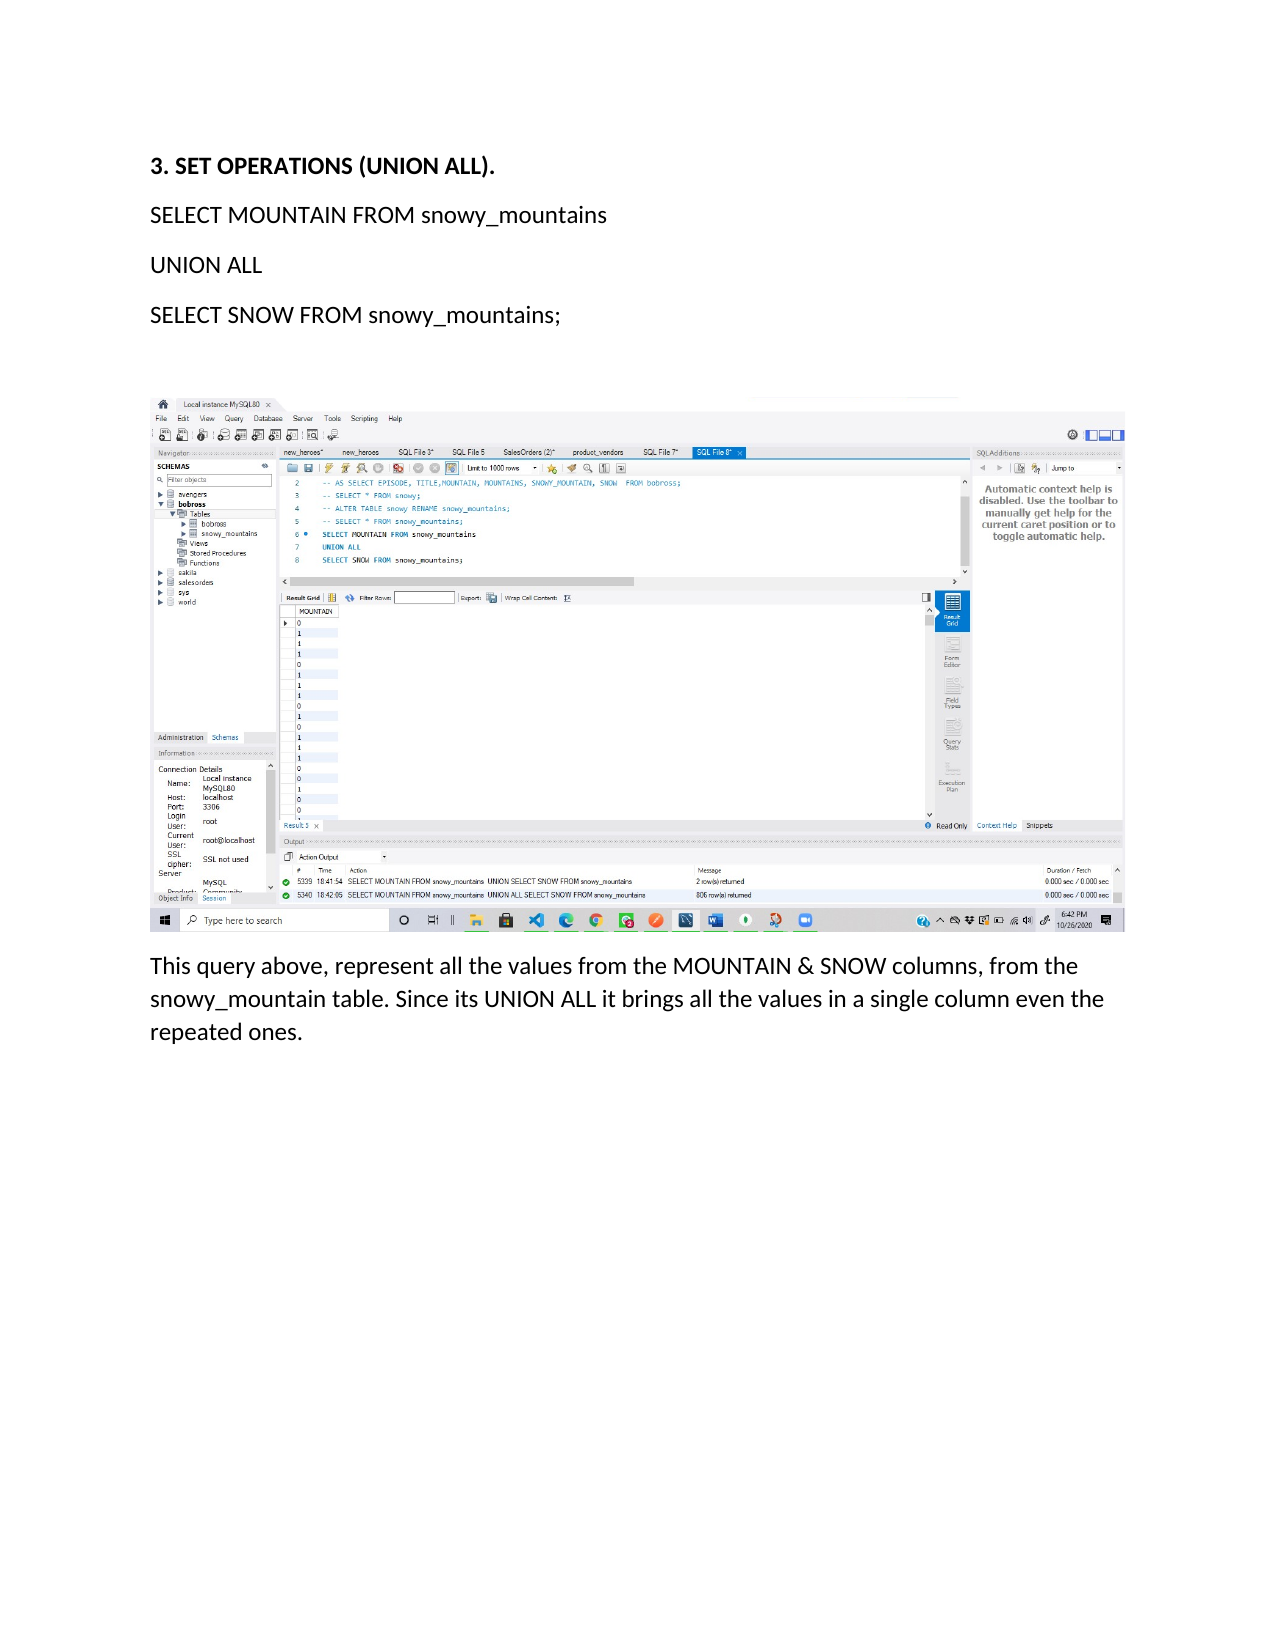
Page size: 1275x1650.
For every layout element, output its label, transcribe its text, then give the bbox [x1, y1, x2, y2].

text This query above, represent all the values from the MOUNTAIN & SNOW columns, from the snowy_mountain table. Since its UNION ALL it brings all the values in a single column even the repeated ones. [150, 950, 1125, 1046]
text 3. SET OPERATIONS (UNION ALL). [150, 150, 1125, 181]
text UNION ALL [150, 249, 1125, 280]
picture [150, 397, 1125, 932]
text SELECT MOUNTAIN FROM snowy_mountains [150, 199, 1125, 230]
text SELECT SNOW FROM snowy_mountains; [150, 299, 1125, 329]
